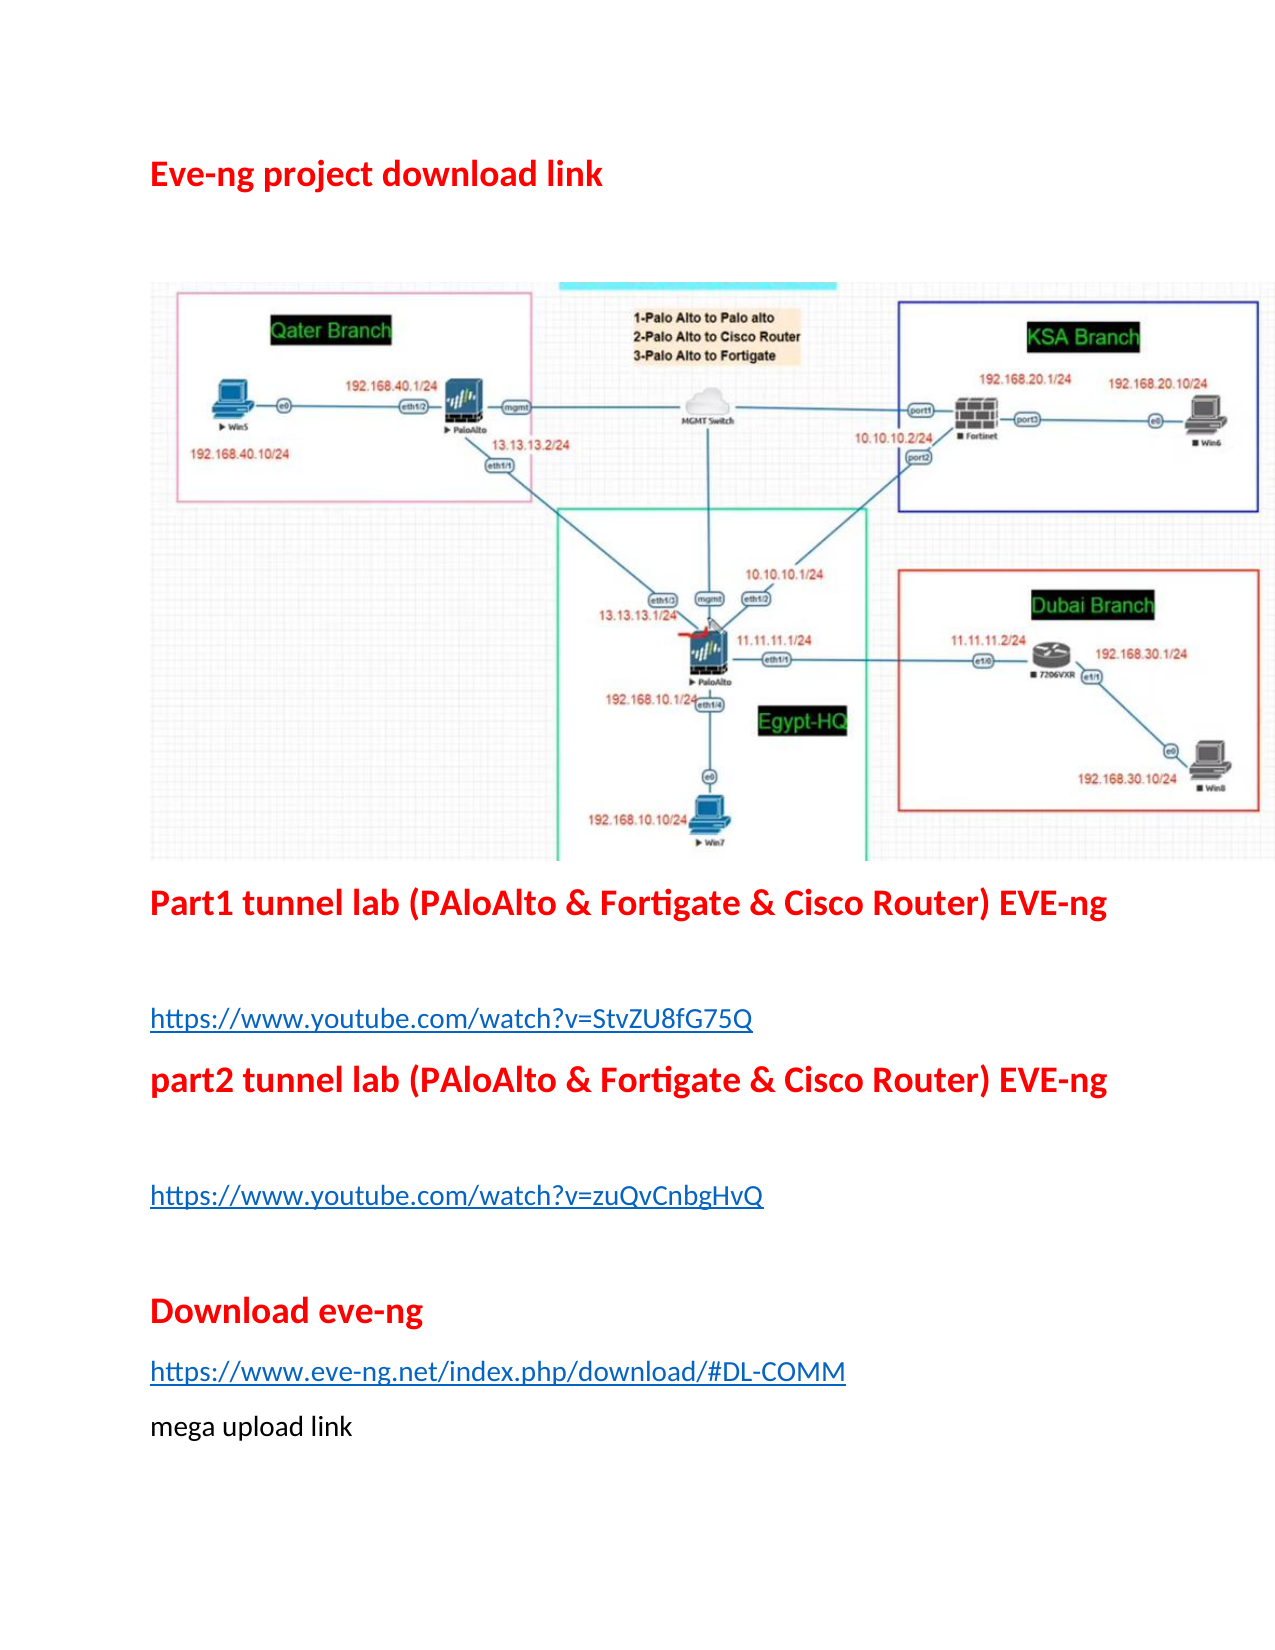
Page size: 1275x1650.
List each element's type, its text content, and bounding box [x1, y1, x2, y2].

text part2 tunnel lab (PAloAlto & Fortigate & Cisco Router) EVE-ng [150, 1056, 1125, 1101]
text Part1 tunnel lab (PAloAlto & Fortigate & Cisco Router) EVE-ng [150, 879, 1125, 925]
text https://www.eve-ng.net/index.php/download/#DL-COMM [150, 1353, 1125, 1389]
text mega upload link [150, 1408, 1125, 1444]
picture [150, 282, 1275, 861]
text https://www.youtube.com/watch?v=zuQvCnbgHvQ [150, 1177, 1125, 1212]
text https://www.youtube.com/watch?v=StvZU8fG75Q [150, 1001, 1125, 1036]
text Eve-ng project download link [150, 150, 1125, 196]
text Download eve-ng [150, 1287, 1125, 1333]
